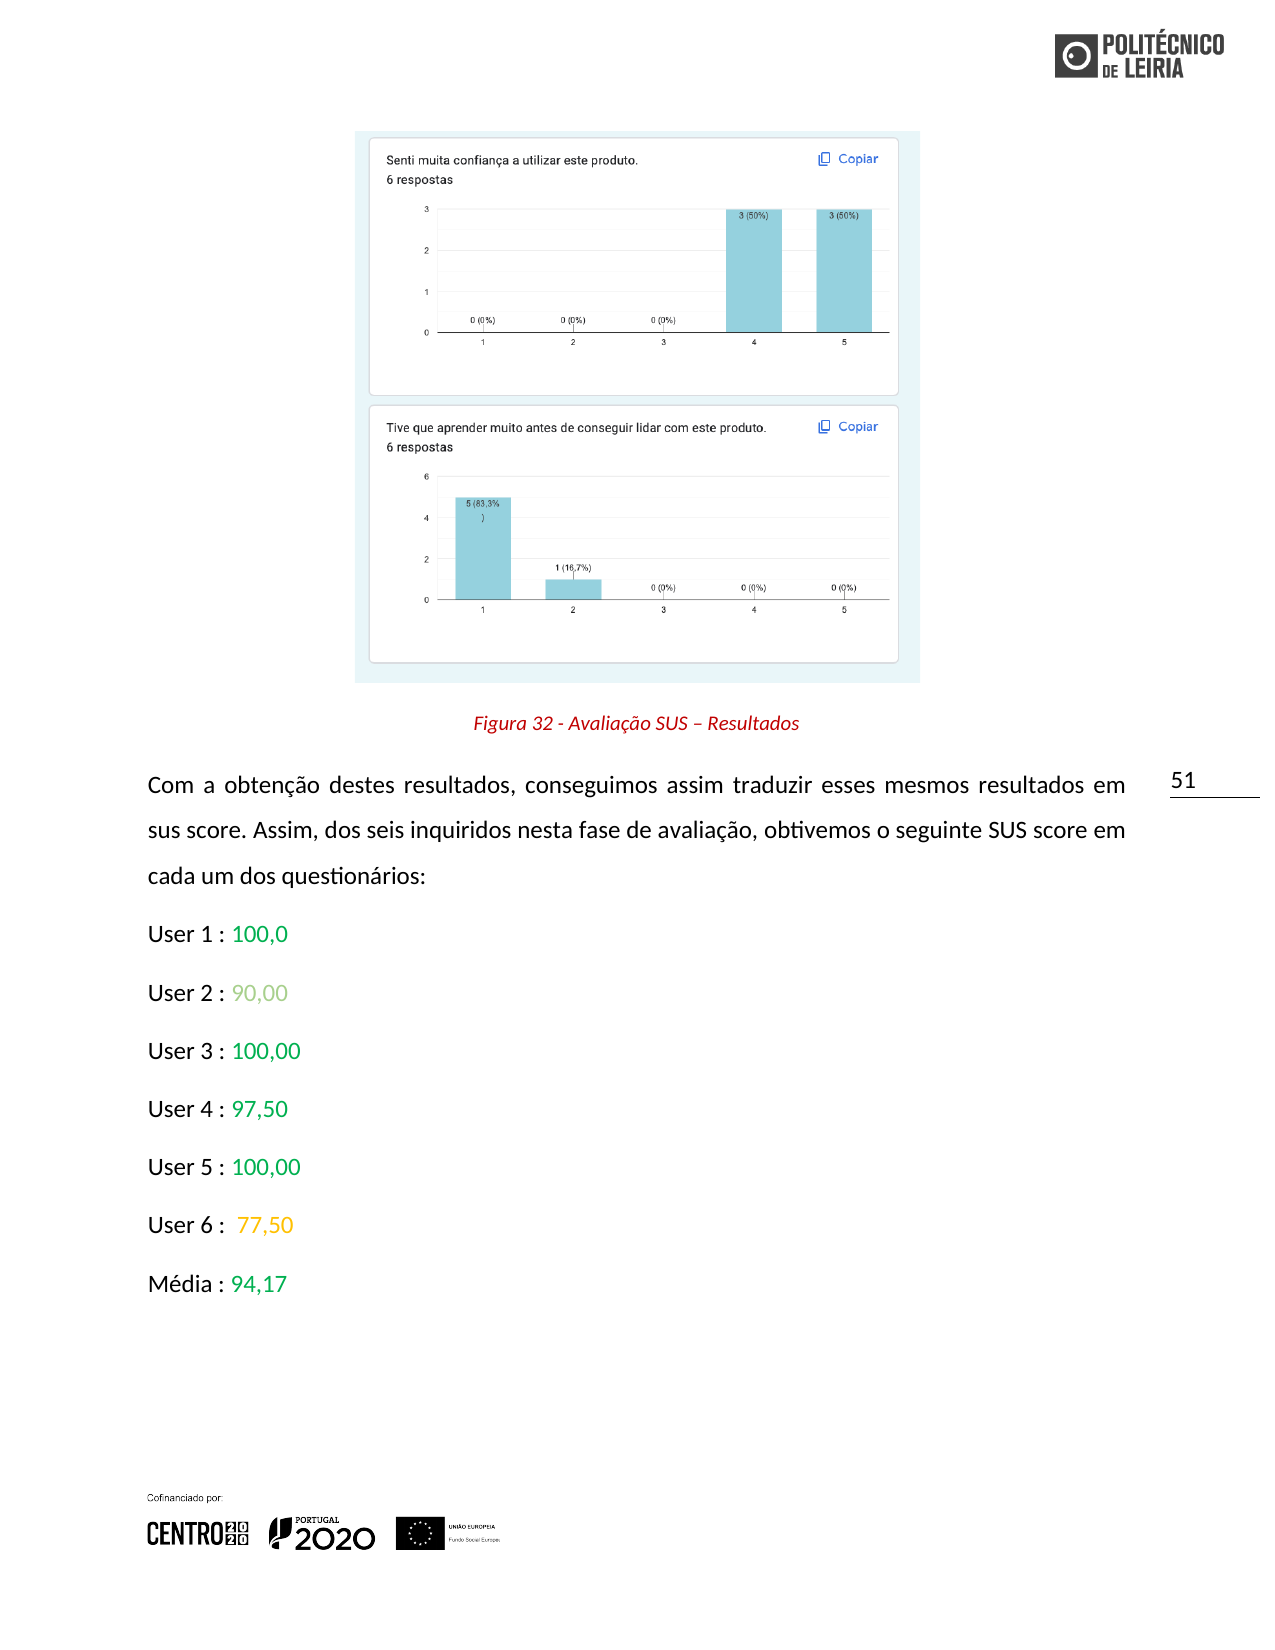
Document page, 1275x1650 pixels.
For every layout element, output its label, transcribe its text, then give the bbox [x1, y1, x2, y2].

text User 4 : 97,50 [148, 1093, 1127, 1124]
text User 5 : 100,00 [148, 1151, 1127, 1182]
text Com a obtenção destes resultados, conseguimos assim traduzir esses mesmos resultados em sus score. Assim, dos seis inquiridos nesta fase de avaliação, obtivemos o seguinte SUS score em cada um dos questionários: [148, 769, 1127, 891]
text User 2 : 90,00 [148, 977, 1127, 1007]
text Figura 32 - Avaliação SUS – Resultados [148, 710, 1127, 735]
text User 6 : 77,50 [148, 1209, 1127, 1240]
text Média : 94,17 [148, 1268, 1127, 1298]
picture [147, 1494, 500, 1550]
text User 1 : 100,0 [148, 918, 1127, 949]
text User 3 : 100,00 [148, 1035, 1127, 1065]
picture [354, 131, 921, 683]
picture [1053, 26, 1225, 80]
